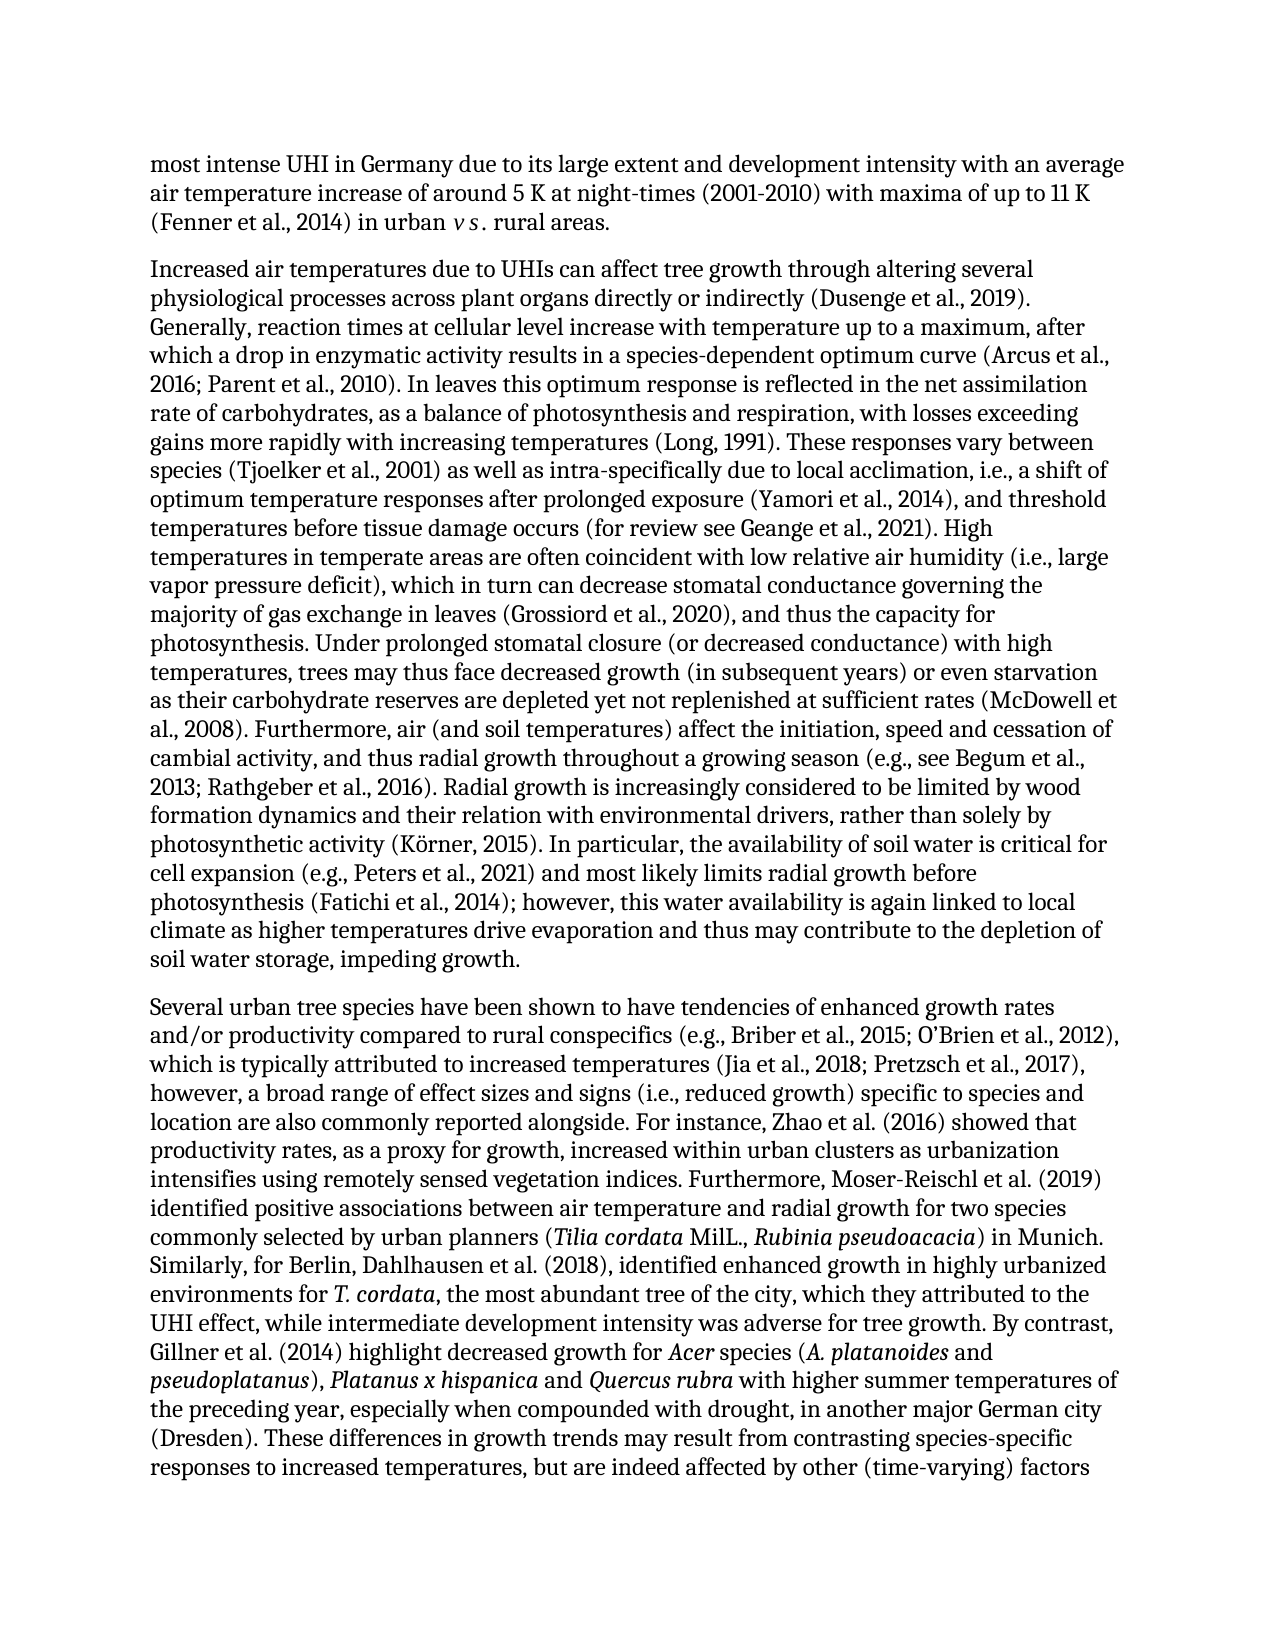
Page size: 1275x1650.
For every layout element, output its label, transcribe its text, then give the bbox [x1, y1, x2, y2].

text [150, 150, 1125, 236]
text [150, 992, 1125, 1481]
text Increased air temperatures due to UHIs can affect tree growth through altering several physiological processes across plant organs directly or indirectly (Dusenge et al., 2019). Generally, reaction times at cellular level increase with temperature up to a maximum, after which a drop in enzymatic activity results in a species-dependent optimum curve (Arcus et al., 2016; Parent et al., 2010). In leaves this optimum response is reflected in the net assimilation rate of carbohydrates, as a balance of photosynthesis and respiration, with losses exceeding gains more rapidly with increasing temperatures (Long, 1991). These responses vary between species (Tjoelker et al., 2001) as well as intra-specifically due to local acclimation, i.e., a shift of optimum temperature responses after prolonged exposure (Yamori et al., 2014), and threshold temperatures before tissue damage occurs (for review see Geange et al., 2021). High temperatures in temperate areas are often coincident with low relative air humidity (i.e., large vapor pressure deficit), which in turn can decrease stomatal conductance governing the majority of gas exchange in leaves (Grossiord et al., 2020), and thus the capacity for photosynthesis. Under prolonged stomatal closure (or decreased conductance) with high temperatures, trees may thus face decreased growth (in subsequent years) or even starvation as their carbohydrate reserves are depleted yet not replenished at sufficient rates (McDowell et al., 2008). Furthermore, air (and soil temperatures) affect the initiation, speed and cessation of cambial activity, and thus radial growth throughout a growing season (e.g., see Begum et al., 2013; Rathgeber et al., 2016). Radial growth is increasingly considered to be limited by wood formation dynamics and their relation with environmental drivers, rather than solely by photosynthetic activity (Körner, 2015). In particular, the availability of soil water is critical for cell expansion (e.g., Peters et al., 2021) and most likely limits radial growth before photosynthesis (Fatichi et al., 2014); however, this water availability is again linked to local climate as higher temperatures drive evaporation and thus may contribute to the depletion of soil water storage, impeding growth. [150, 255, 1125, 974]
